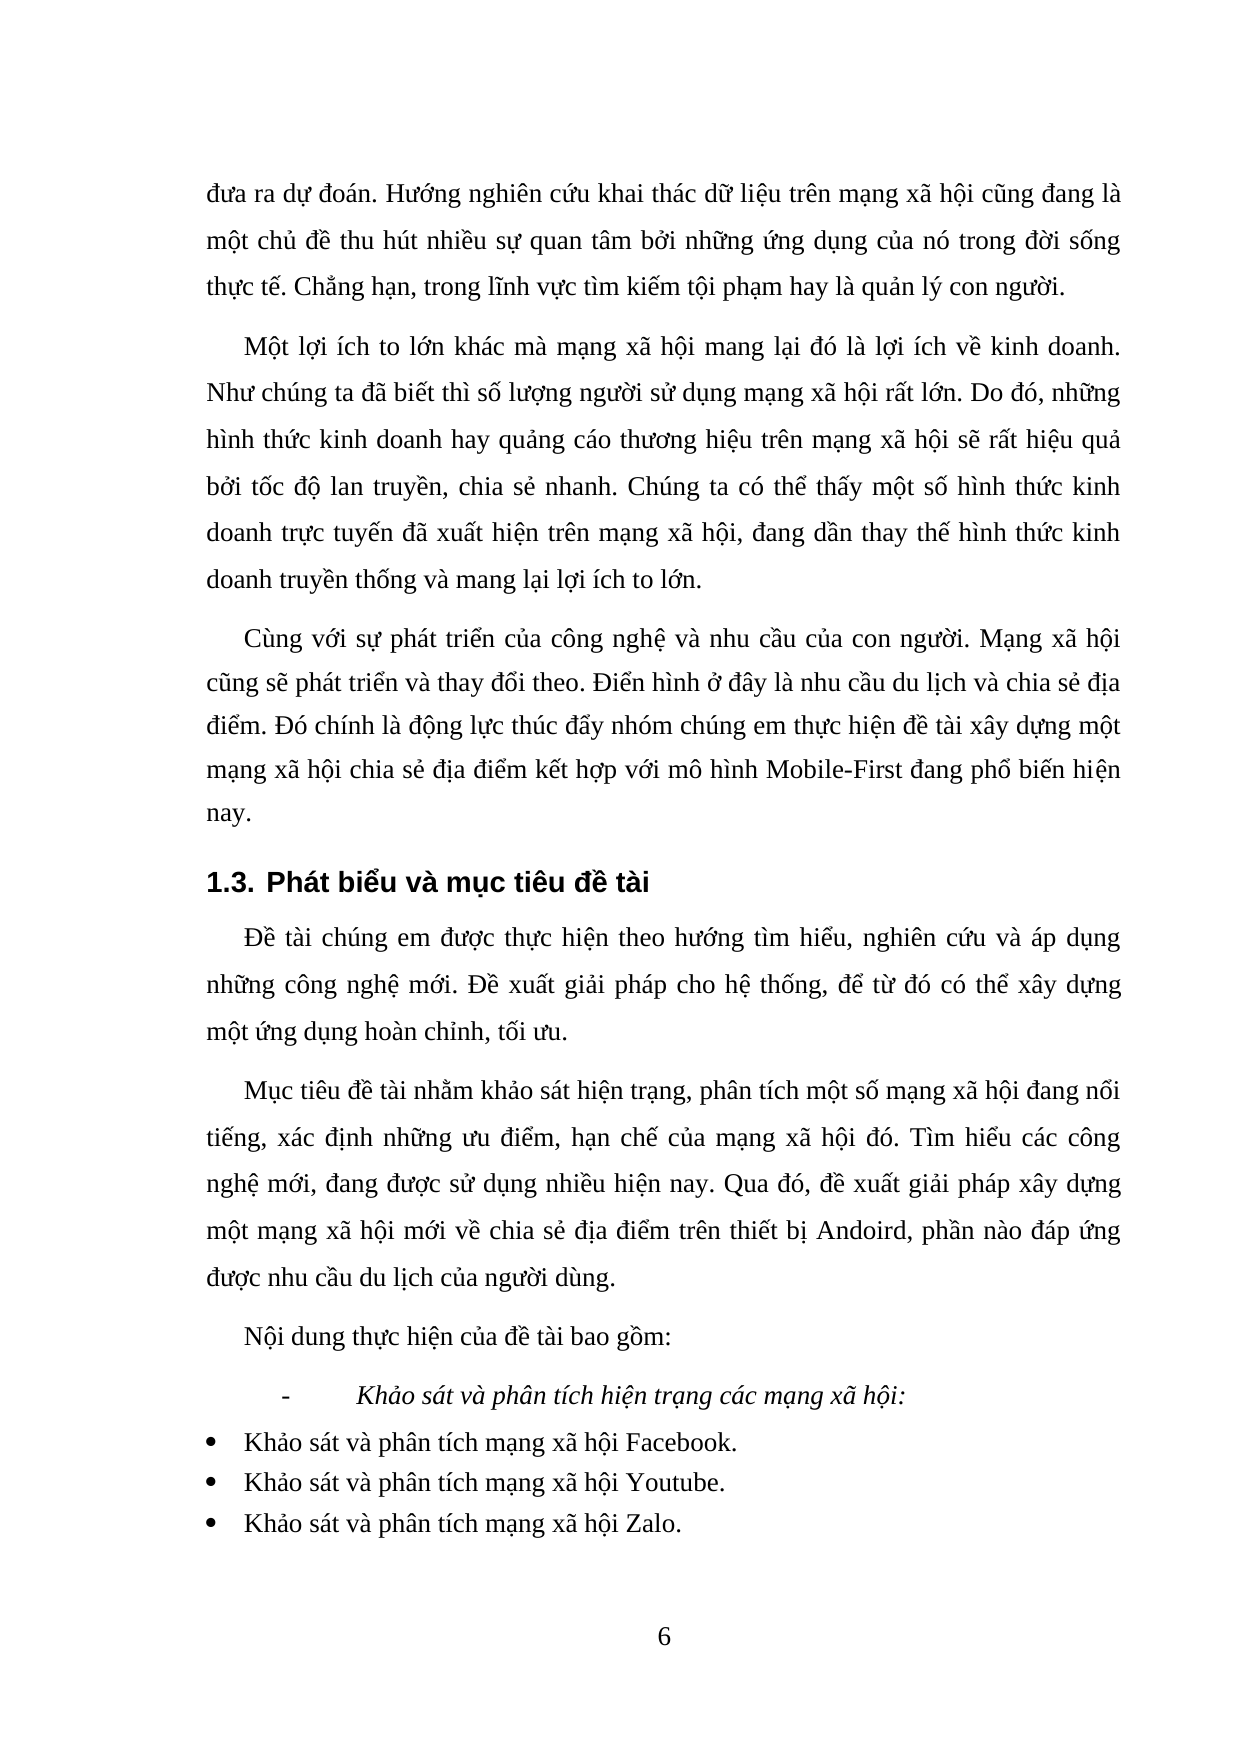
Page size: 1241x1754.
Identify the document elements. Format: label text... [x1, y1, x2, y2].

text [206, 177, 1122, 302]
text Khảo sát và phân tích mạng xã hội Youtube. [206, 1466, 1122, 1497]
subtitle Phát biểu và mục tiêu đề tài [206, 865, 1122, 898]
subtitle Khảo sát và phân tích hiện trạng các mạng xã hội: [244, 1379, 1122, 1410]
text Khảo sát và phân tích mạng xã hội Facebook. [206, 1426, 1122, 1457]
text Đề tài chúng em được thực hiện theo hướng tìm hiểu, nghiên cứu và áp dụng những công nghệ mới. Đề xuất giải pháp cho hệ thống, để từ đó có thể xây dựng một ứng dụng hoàn chỉnh, tối ưu. [206, 921, 1122, 1046]
text Mục tiêu đề tài nhằm khảo sát hiện trạng, phân tích một số mạng xã hội đang nổi tiếng, xác định những ưu điểm, hạn chế của mạng xã hội đó. Tìm hiểu các công nghệ mới, đang được sử dụng nhiều hiện nay. Qua đó, đề xuất giải pháp xây dựng một mạng xã hội mới về chia sẻ địa điểm trên thiết bị Andoird, phần nào đáp ứng được nhu cầu du lịch của người dùng. [206, 1074, 1122, 1292]
text Khảo sát và phân tích mạng xã hội Zalo. [206, 1507, 1122, 1538]
text Cùng với sự phát triển của công nghệ và nhu cầu của con người. Mạng xã hội cũng sẽ phát triển và thay đổi theo. Điển hình ở đây là nhu cầu du lịch và chia sẻ địa điểm. Đó chính là động lực thúc đẩy nhóm chúng em thực hiện đề tài xây dựng một mạng xã hội chia sẻ địa điểm kết hợp với mô hình Mobile-First đang phổ biến hiện nay. [206, 622, 1122, 827]
text Một lợi ích to lớn khác mà mạng xã hội mang lại đó là lợi ích về kinh doanh. Như chúng ta đã biết thì số lượng người sử dụng mạng xã hội rất lớn. Do đó, những hình thức kinh doanh hay quảng cáo thương hiệu trên mạng xã hội sẽ rất hiệu quả bởi tốc độ lan truyền, chia sẻ nhanh. Chúng ta có thể thấy một số hình thức kinh doanh trực tuyến đã xuất hiện trên mạng xã hội, đang dần thay thế hình thức kinh doanh truyền thống và mang lại lợi ích to lớn. [206, 330, 1122, 594]
text Nội dung thực hiện của đề tài bao gồm: [206, 1320, 1122, 1351]
